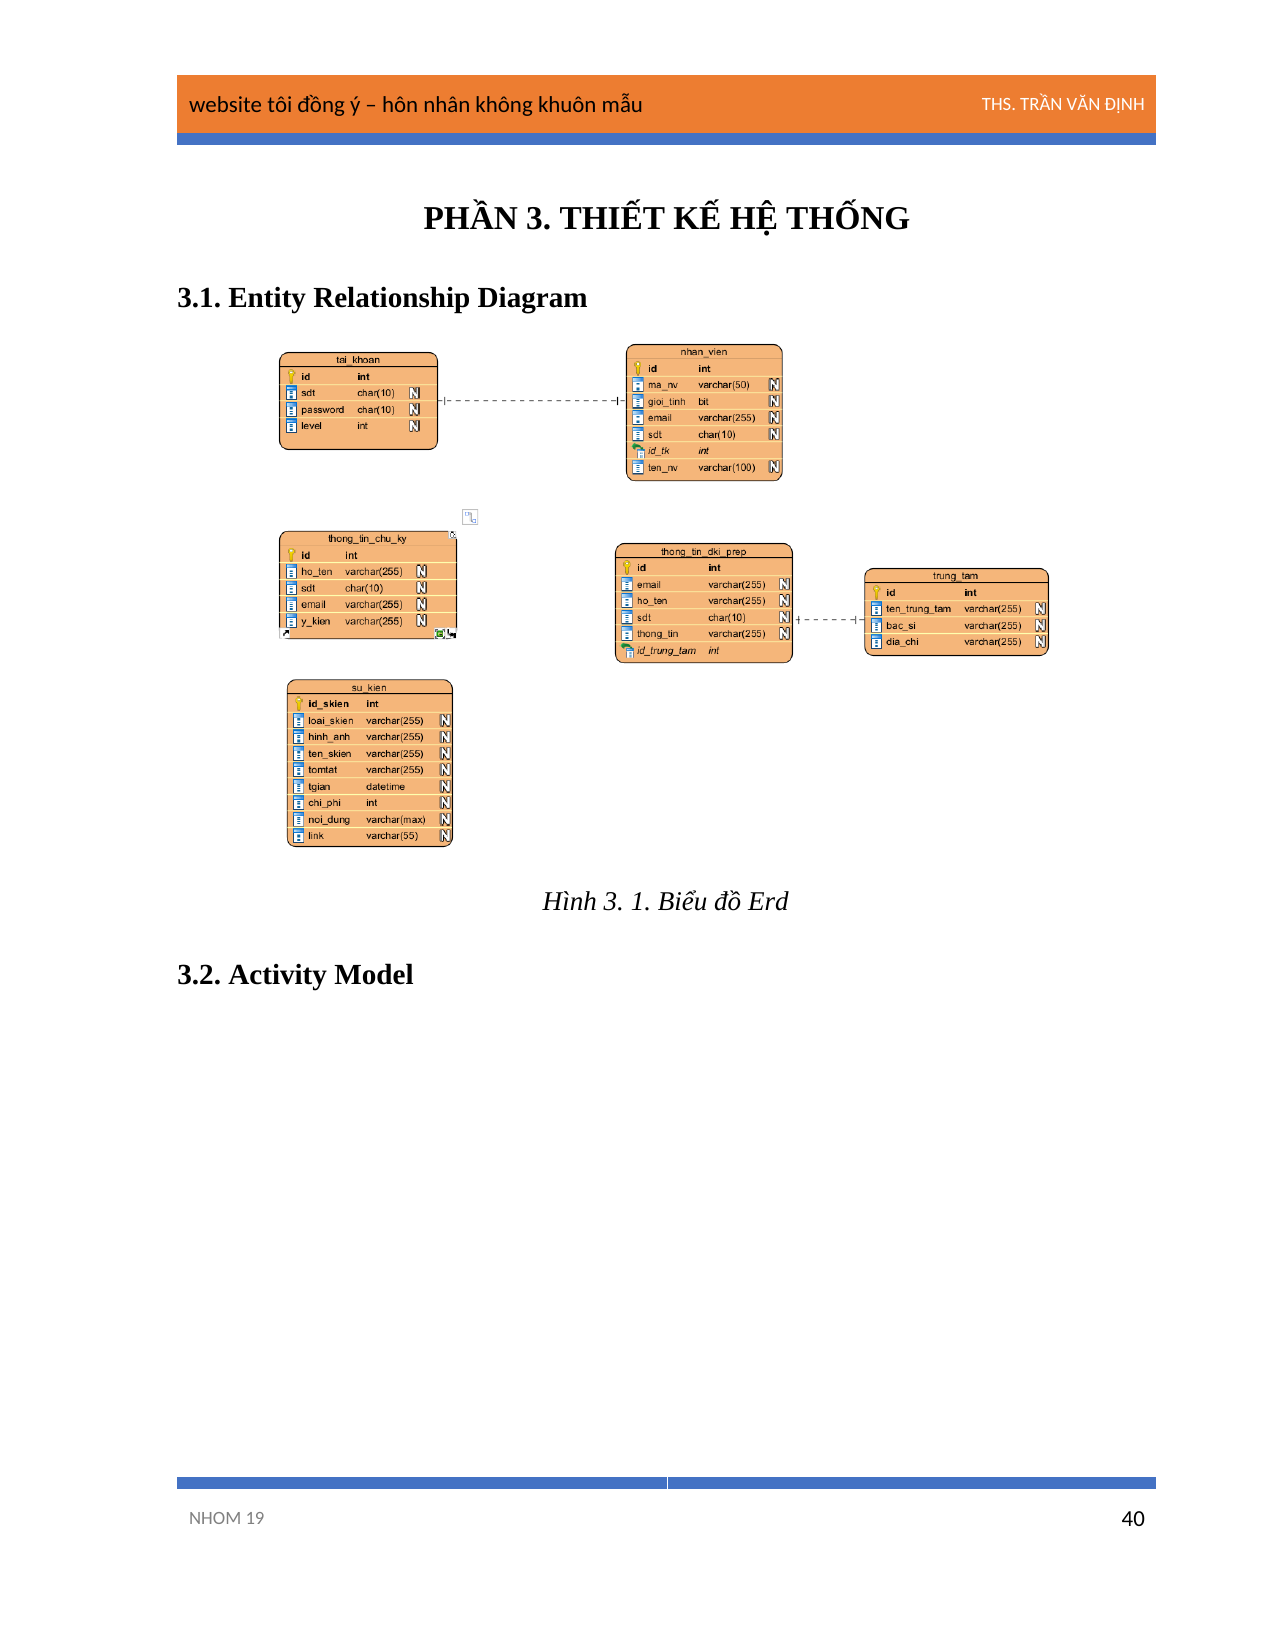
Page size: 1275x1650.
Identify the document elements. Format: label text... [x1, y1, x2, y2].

picture [268, 330, 1052, 854]
subtitle 3.2. Activity Model [177, 957, 1156, 991]
subtitle 3.1. Entity Relationship Diagram [177, 281, 1156, 314]
subtitle PHẦN 3. THIẾT KẾ HỆ THỐNG [177, 198, 1156, 236]
